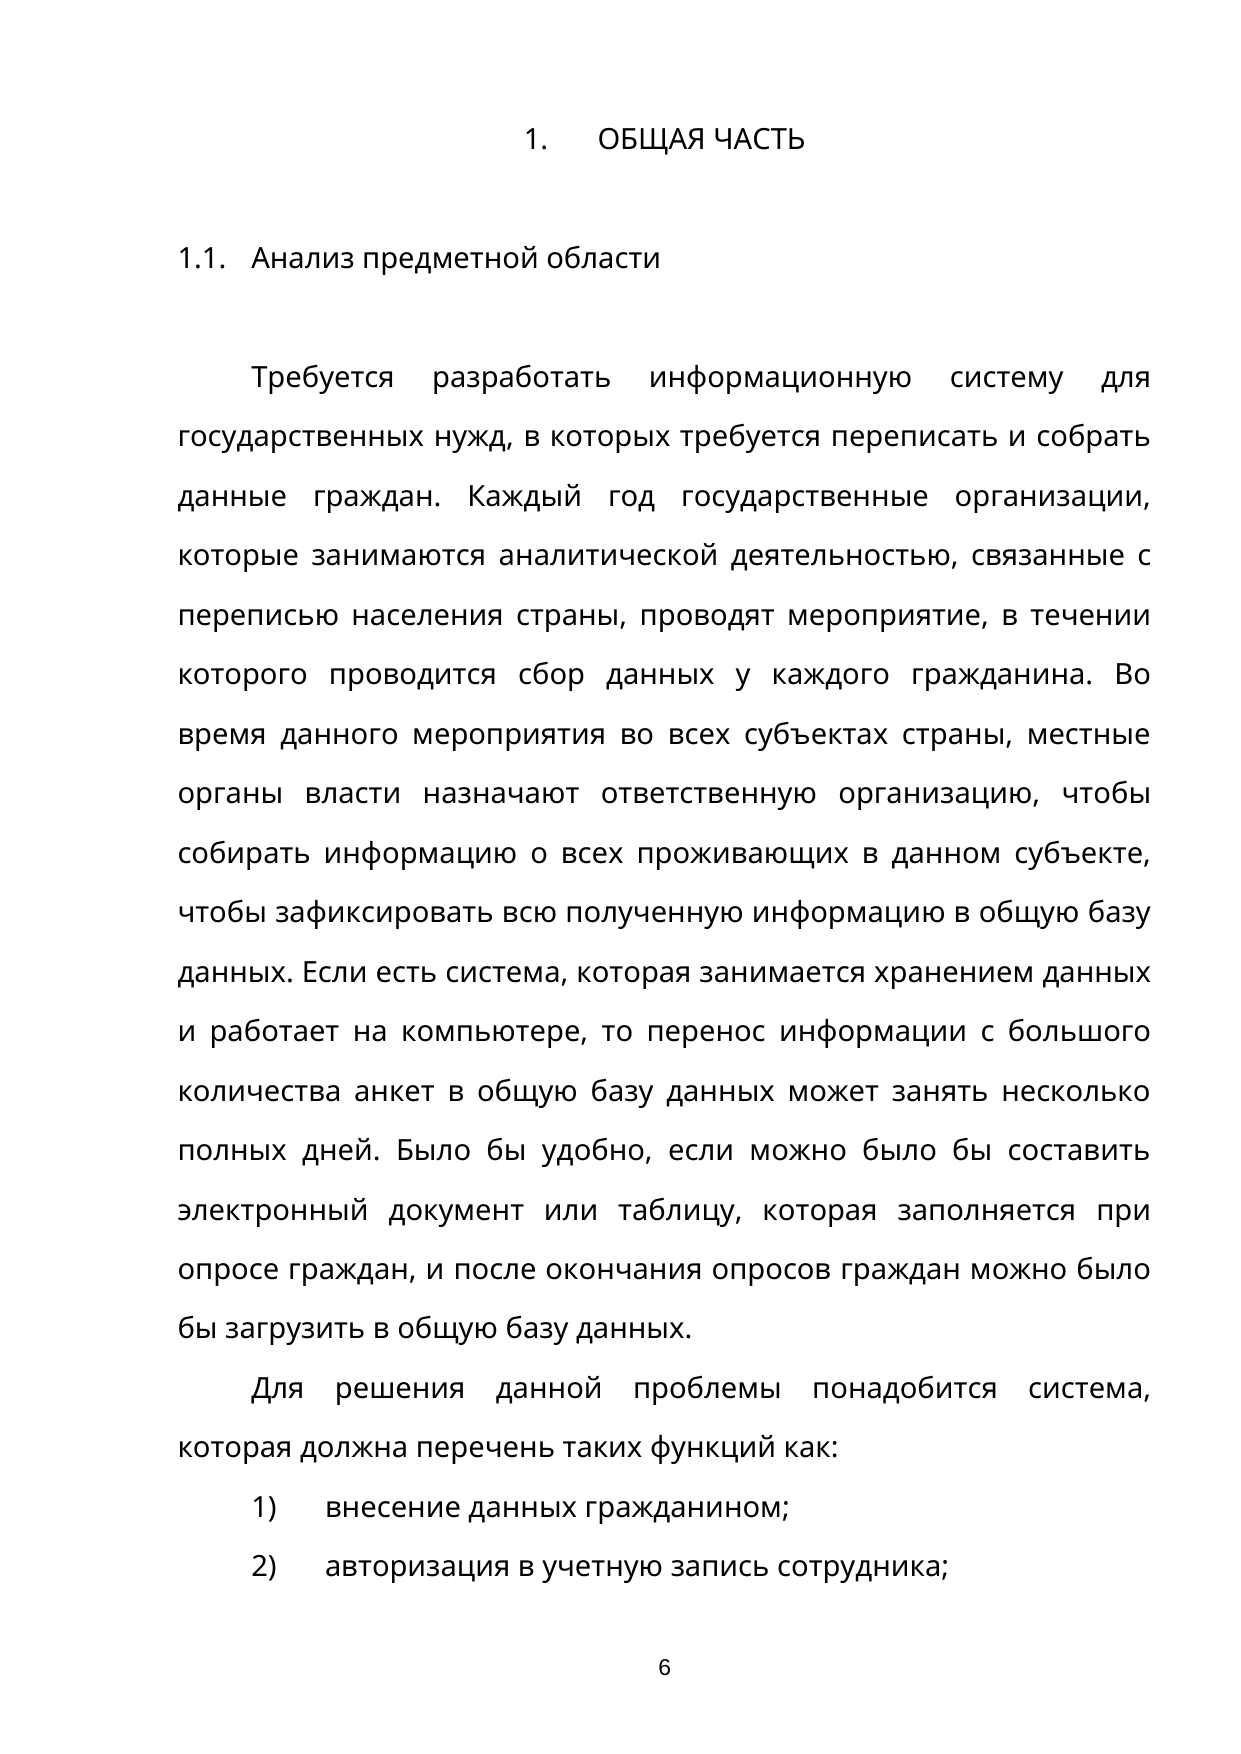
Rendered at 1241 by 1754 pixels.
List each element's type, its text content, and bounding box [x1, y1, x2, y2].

text Требуется разработать информационную систему для государственных нужд, в которых требуется переписать и собрать данные граждан. Каждый год государственные организации, которые занимаются аналитической деятельностью, связанные с переписью населения страны, проводят мероприятие, в течении которого проводится сбор данных у каждого гражданина. Во время данного мероприятия во всех субъектах страны, местные органы власти назначают ответственную организацию, чтобы собирать информацию о всех проживающих в данном субъекте, чтобы зафиксировать всю полученную информацию в общую базу данных. Если есть система, которая занимается хранением данных и работает на компьютере, то перенос информации с большого количества анкет в общую базу данных может занять несколько полных дней. Было бы удобно, если можно было бы составить электронный документ или таблицу, которая заполняется при опросе граждан, и после окончания опросов граждан можно было бы загрузить в общую базу данных. [177, 356, 1152, 1347]
text Для решения данной проблемы понадобится система, которая должна перечень таких функций как: [177, 1367, 1152, 1466]
list авторизация в учетную запись сотрудника; [177, 1546, 1152, 1585]
list внесение данных гражданином; [177, 1486, 1152, 1526]
list ОБЩАЯ ЧАСТЬ [177, 118, 1152, 158]
list Анализ предметной области [177, 237, 1152, 277]
